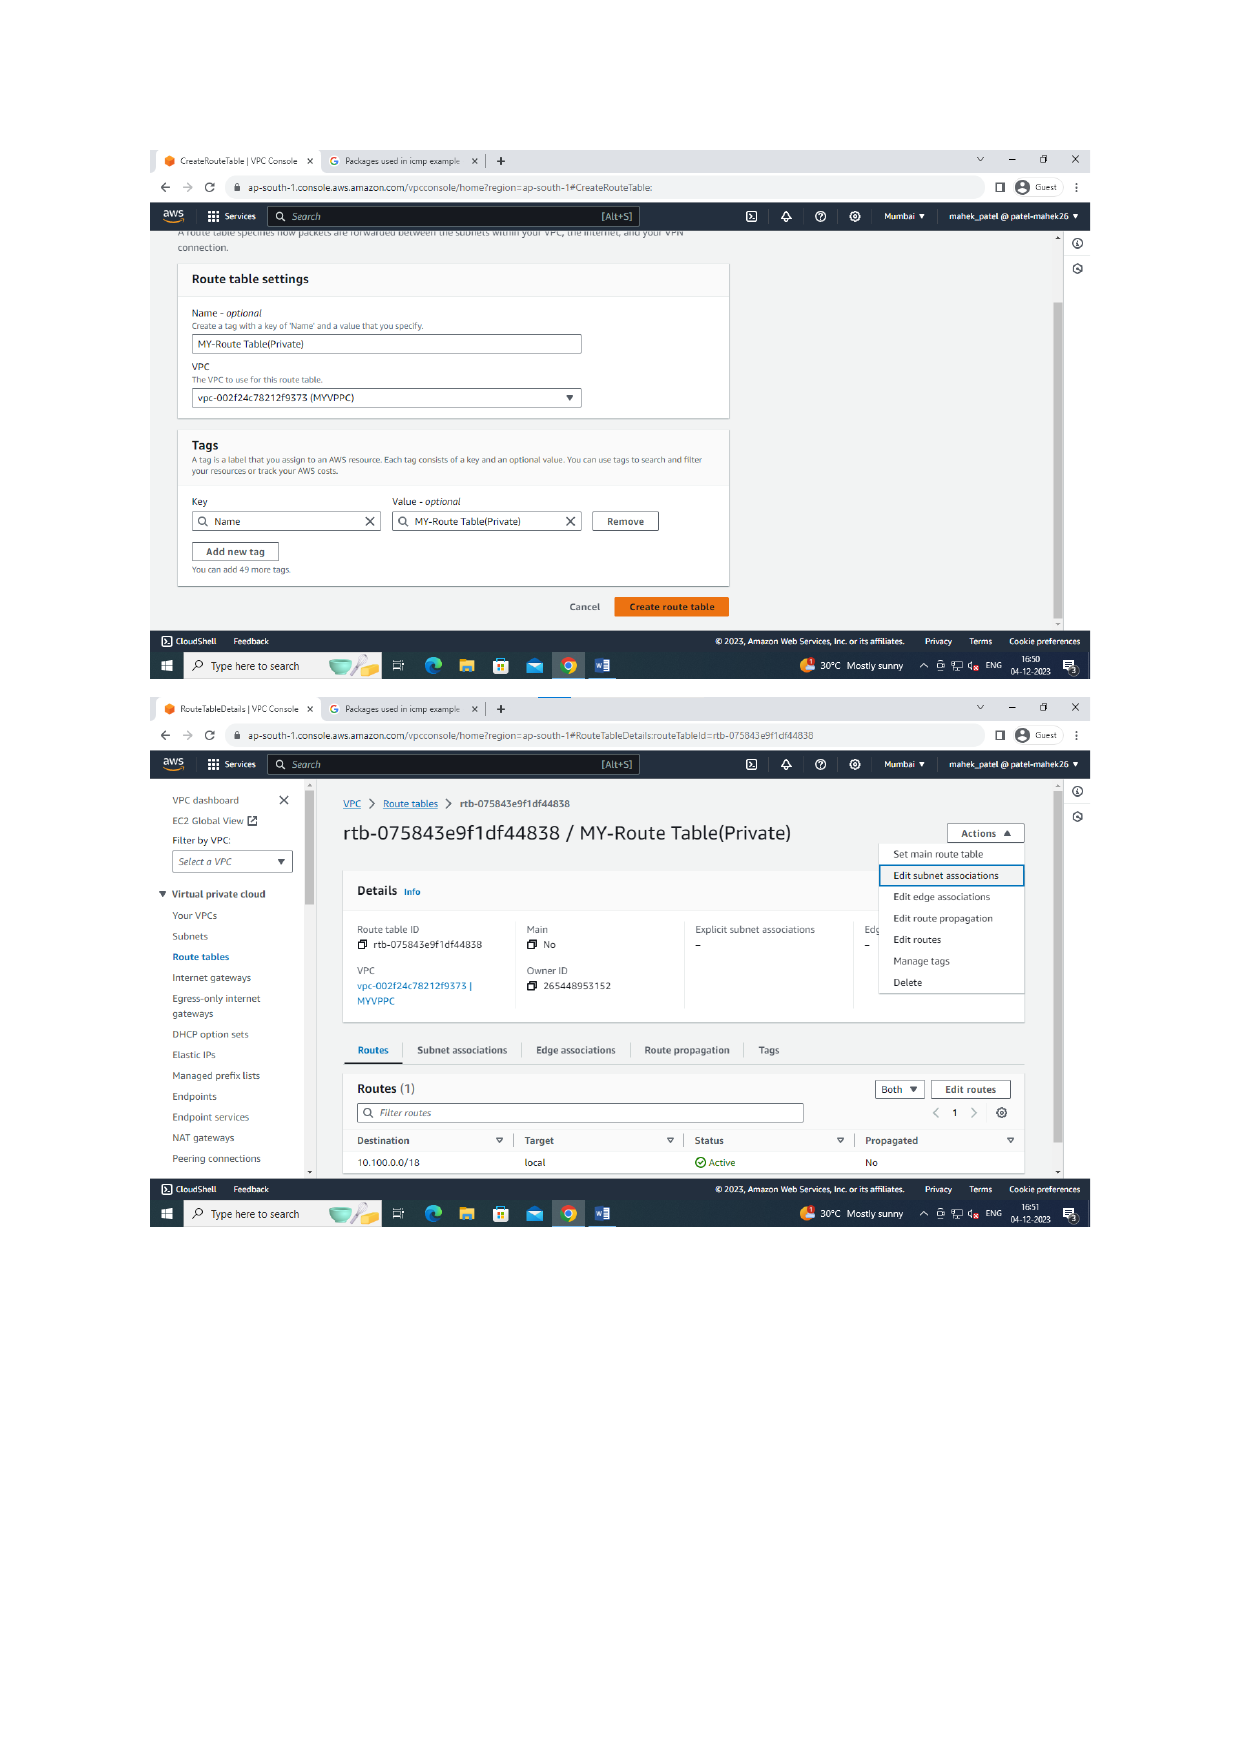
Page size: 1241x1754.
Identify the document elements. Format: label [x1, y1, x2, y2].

picture [150, 697, 1091, 1227]
picture [150, 150, 1091, 679]
